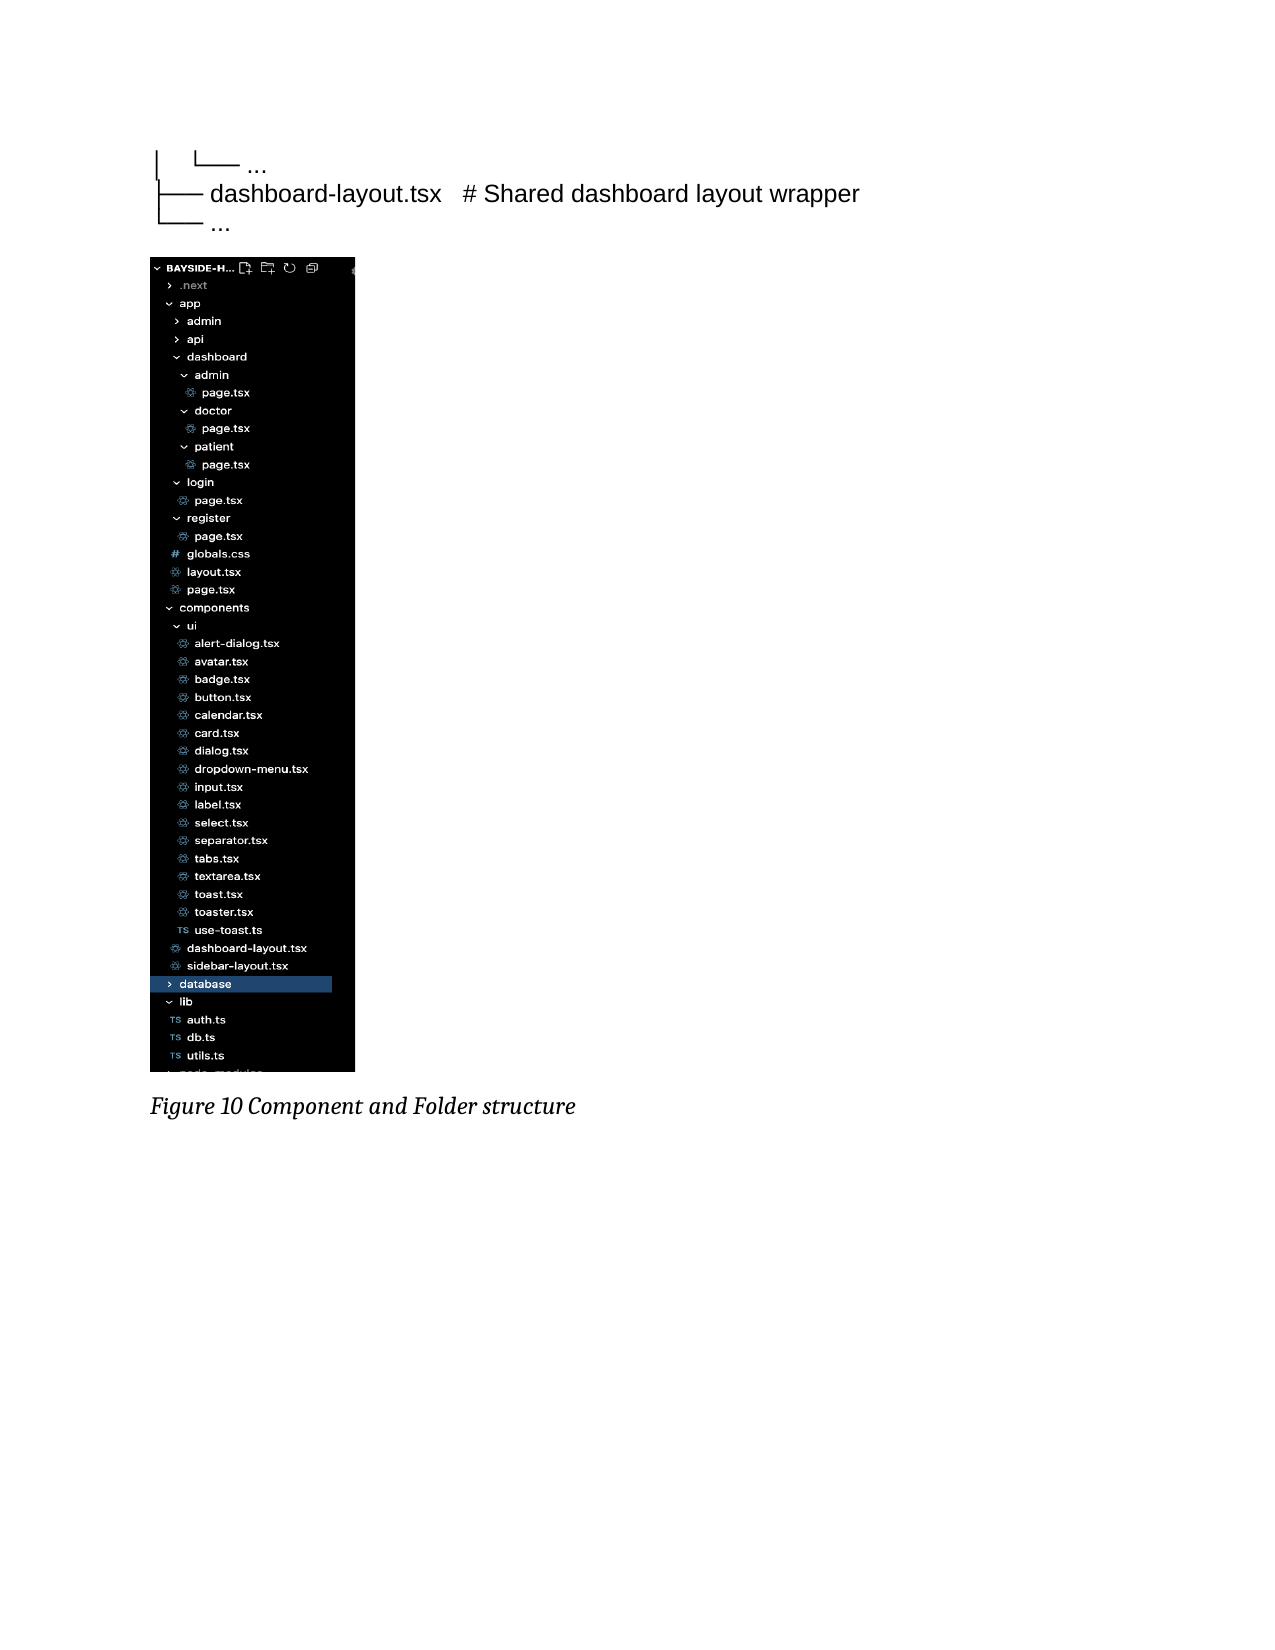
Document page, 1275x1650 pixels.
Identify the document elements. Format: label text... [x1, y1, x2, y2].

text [150, 150, 1125, 236]
picture [150, 257, 356, 1072]
